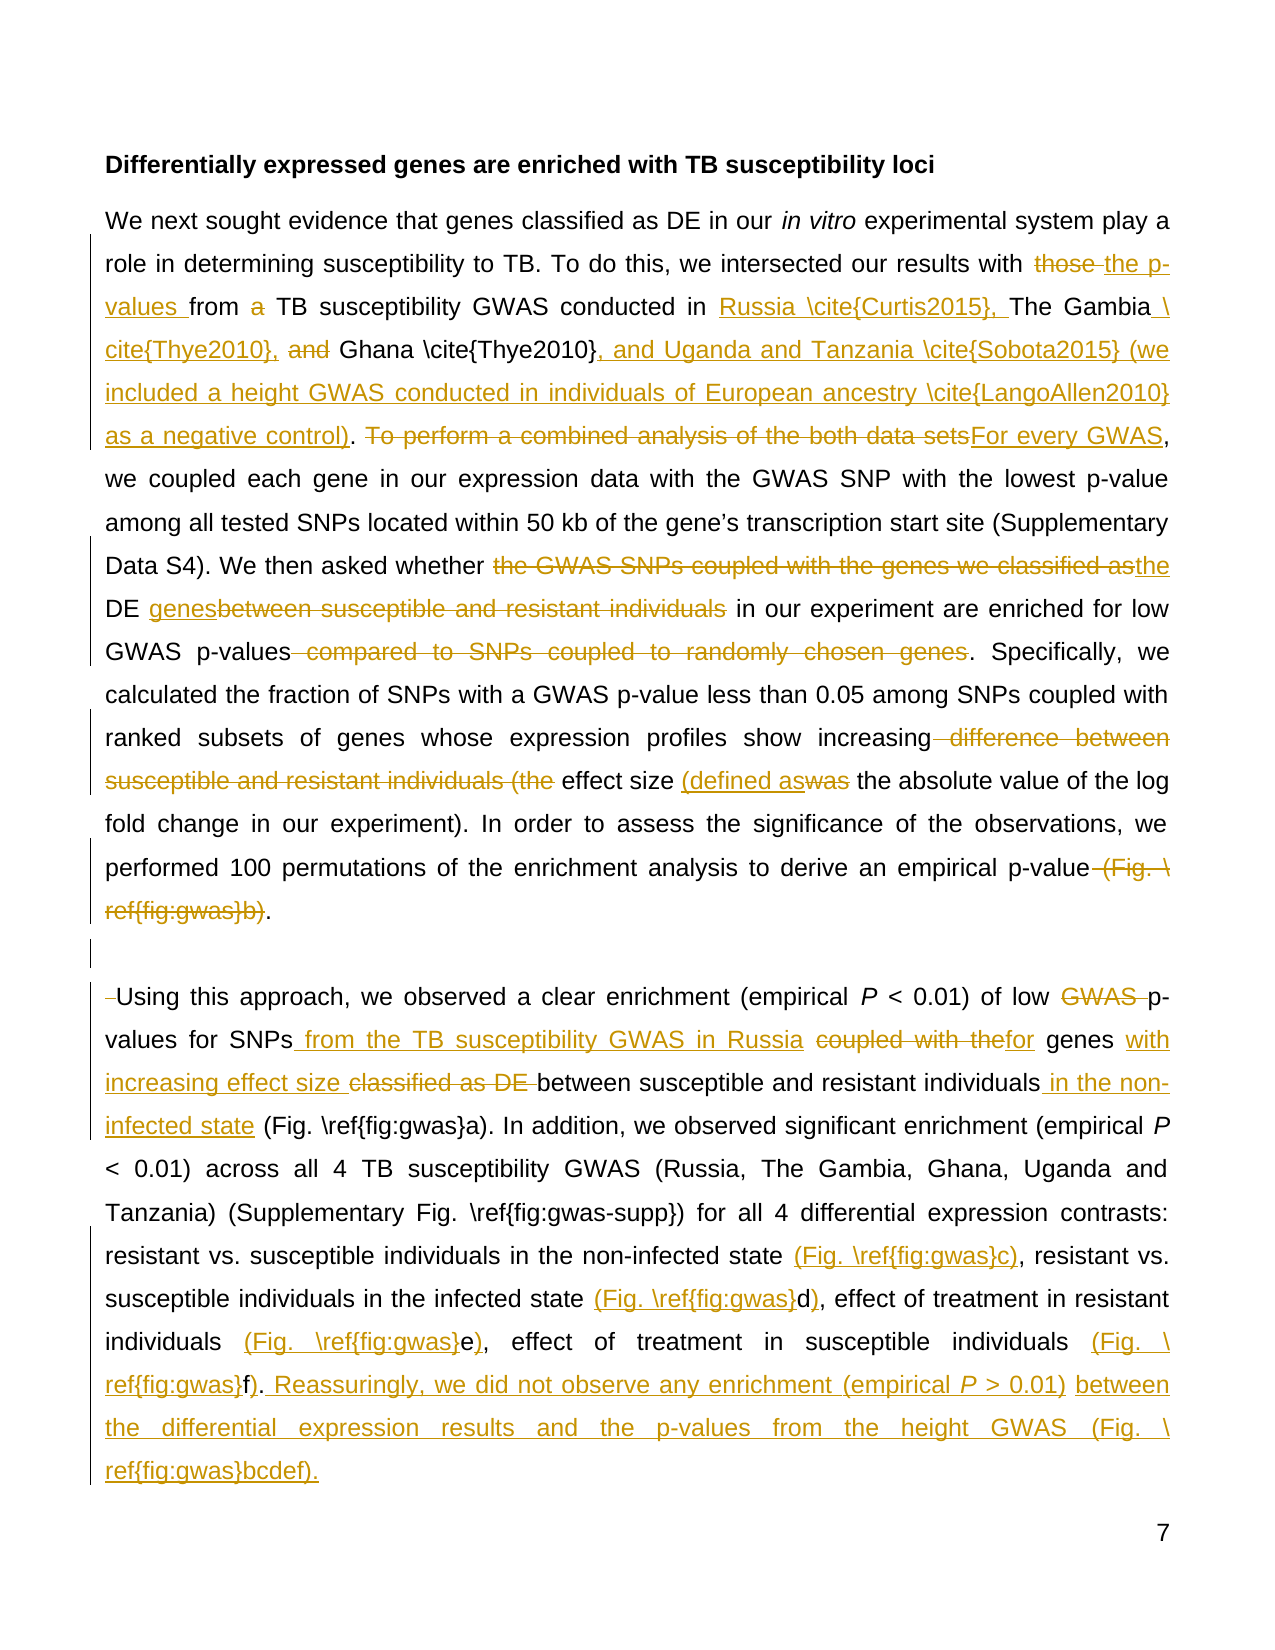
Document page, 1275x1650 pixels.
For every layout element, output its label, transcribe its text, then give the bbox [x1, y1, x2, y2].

text Using this approach, we observed a clear enrichment (empirical P < 0.01) of low p-values for SNPs genes between susceptible and resistant individuals (Fig. \ref{fig:gwas}a). In addition, we observed significant enrichment (empirical P < 0.01) across all 4 TB susceptibility GWAS (Russia, The Gambia, Ghana, Uganda and Tanzania) (Supplementary Fig. \ref{fig:gwas-supp}) for all 4 differential expression contrasts: resistant vs. susceptible individuals in the non-infected state , resistant vs. susceptible individuals in the infected state d, effect of treatment in resistant individuals e, effect of treatment in susceptible individuals f. [105, 982, 1170, 1438]
text We next sought evidence that genes classified as DE in our in vitro experimental system play a role in determining susceptibility to TB. To do this, we intersected our results with from TB susceptibility GWAS conducted in The Gambia Ghana \cite{Thye2010}. , we coupled each gene in our expression data with the GWAS SNP with the lowest p-value among all tested SNPs located within 50 kb of the gene’s transcription start site (Supplementary Data S4). We then asked whether DE in our experiment are enriched for low GWAS p-values. Specifically, we calculated the fraction of SNPs with a GWAS p-value less than 0.05 among SNPs coupled with ranked subsets of genes whose expression profiles show increasing effect size the absolute value of the log fold change in our experiment). In order to assess the significance of the observations, we performed 100 permutations of the enrichment analysis to derive an empirical p-value. [105, 404, 1170, 924]
text Using this approach, we observed a clear enrichment (empirical P < 0.01) of low p-values for SNPs genes between susceptible and resistant individuals (Fig. \ref{fig:gwas}a). In addition, we observed significant enrichment (empirical P < 0.01) across all 4 TB susceptibility GWAS (Russia, The Gambia, Ghana, Uganda and Tanzania) (Supplementary Fig. \ref{fig:gwas-supp}) for all 4 differential expression contrasts: resistant vs. susceptible individuals in the non-infected state , resistant vs. susceptible individuals in the infected state d, effect of treatment in resistant individuals e, effect of treatment in susceptible individuals f. [105, 1439, 1170, 1485]
subtitle Differentially expressed genes are enriched with TB susceptibility loci [105, 150, 1170, 179]
text We next sought evidence that genes classified as DE in our in vitro experimental system play a role in determining susceptibility to TB. To do this, we intersected our results with from TB susceptibility GWAS conducted in The Gambia Ghana \cite{Thye2010}. , we coupled each gene in our expression data with the GWAS SNP with the lowest p-value among all tested SNPs located within 50 kb of the gene’s transcription start site (Supplementary Data S4). We then asked whether DE in our experiment are enriched for low GWAS p-values. Specifically, we calculated the fraction of SNPs with a GWAS p-value less than 0.05 among SNPs coupled with ranked subsets of genes whose expression profiles show increasing effect size the absolute value of the log fold change in our experiment). In order to assess the significance of the observations, we performed 100 permutations of the enrichment analysis to derive an empirical p-value. [105, 206, 1170, 403]
